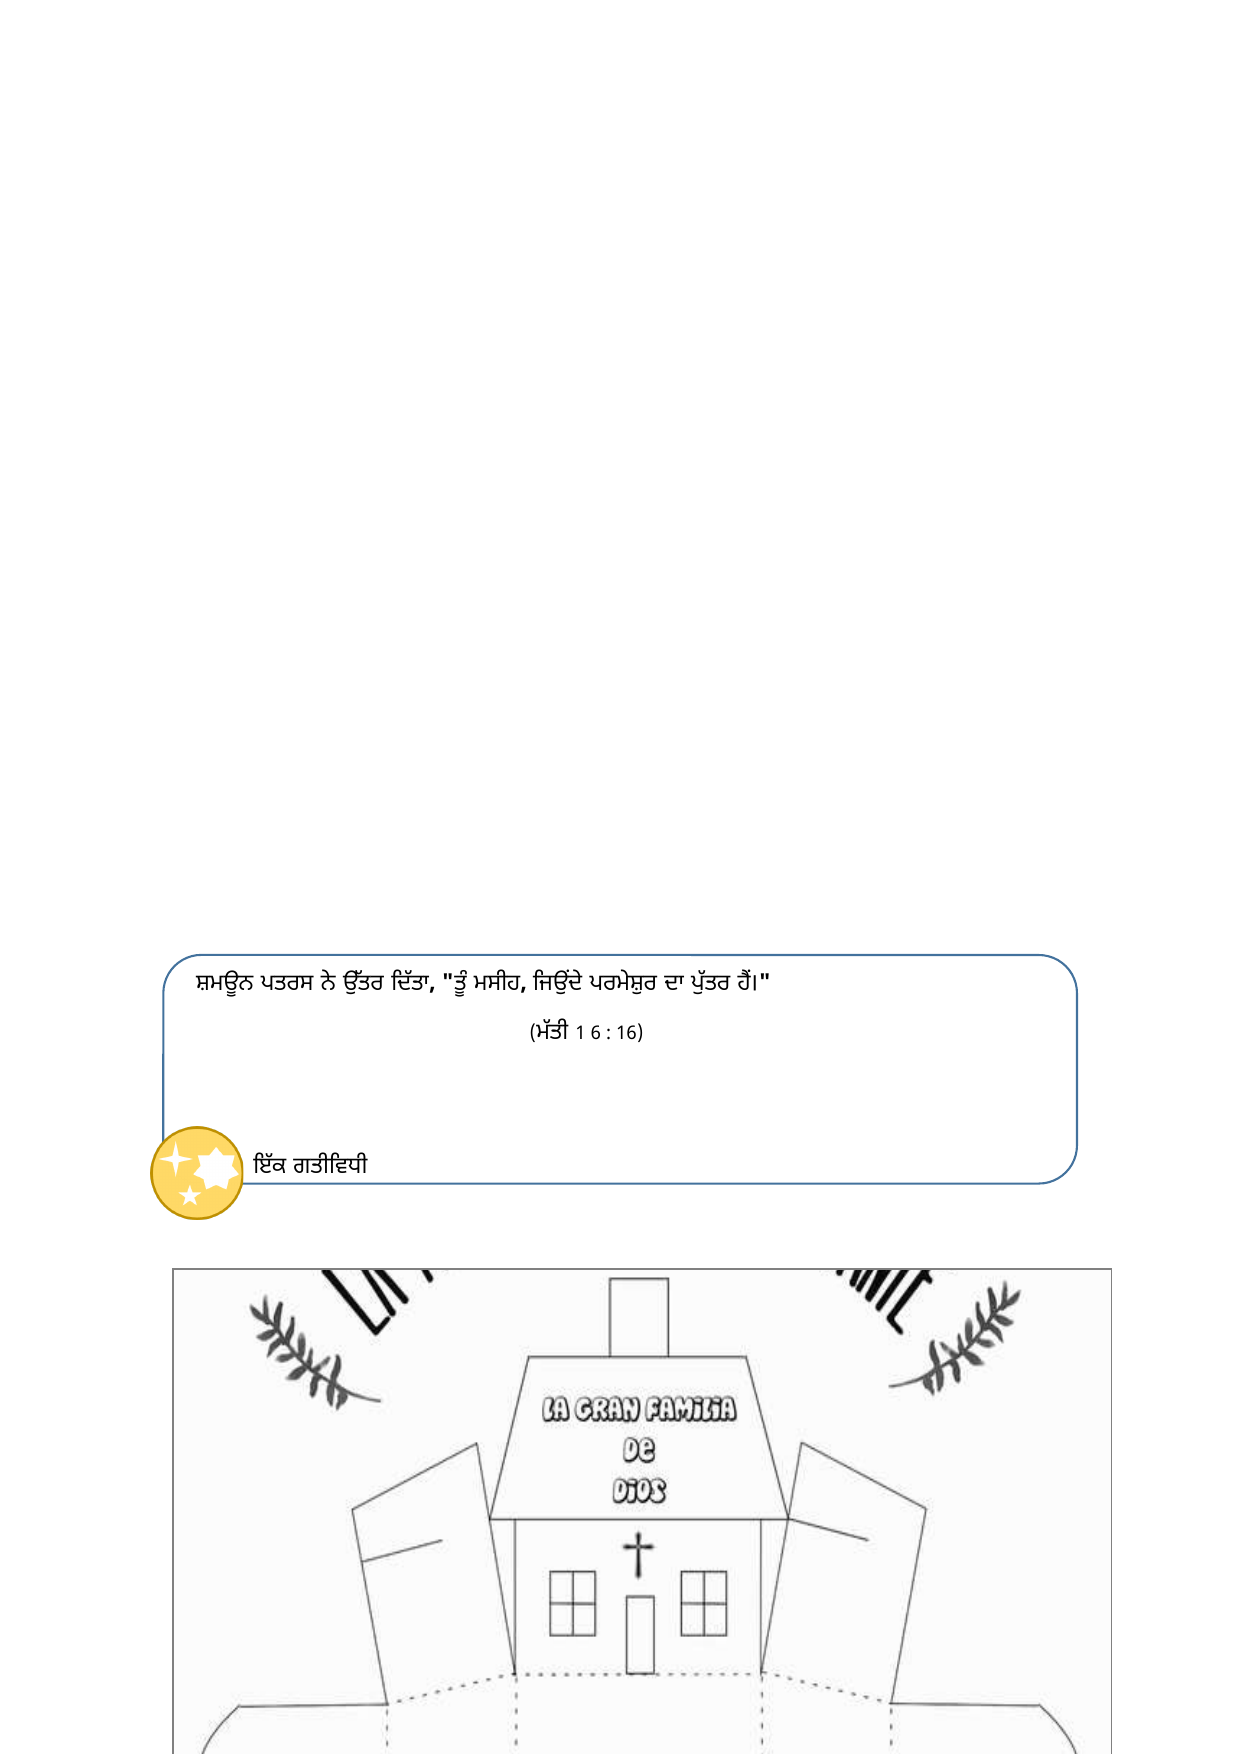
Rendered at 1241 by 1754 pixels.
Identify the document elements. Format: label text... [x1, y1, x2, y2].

text (ਮੱਤੀ 1 6 : 16) [150, 1018, 1090, 1047]
text ਇੱਕ ਗਤੀਵਿਧੀ [244, 1152, 1090, 1179]
picture [174, 1270, 1111, 1754]
text ਸ਼ਮਊਨ ਪਤਰਸ ਨੇ ਉੱਤਰ ਦਿੱਤਾ, "ਤੂੰ ਮਸੀਹ, ਜਿਉਂਦੇ ਪਰਮੇਸ਼ੁਰ ਦਾ ਪੁੱਤਰ ਹੈਂ।" [150, 969, 1090, 999]
picture [150, 1126, 244, 1220]
